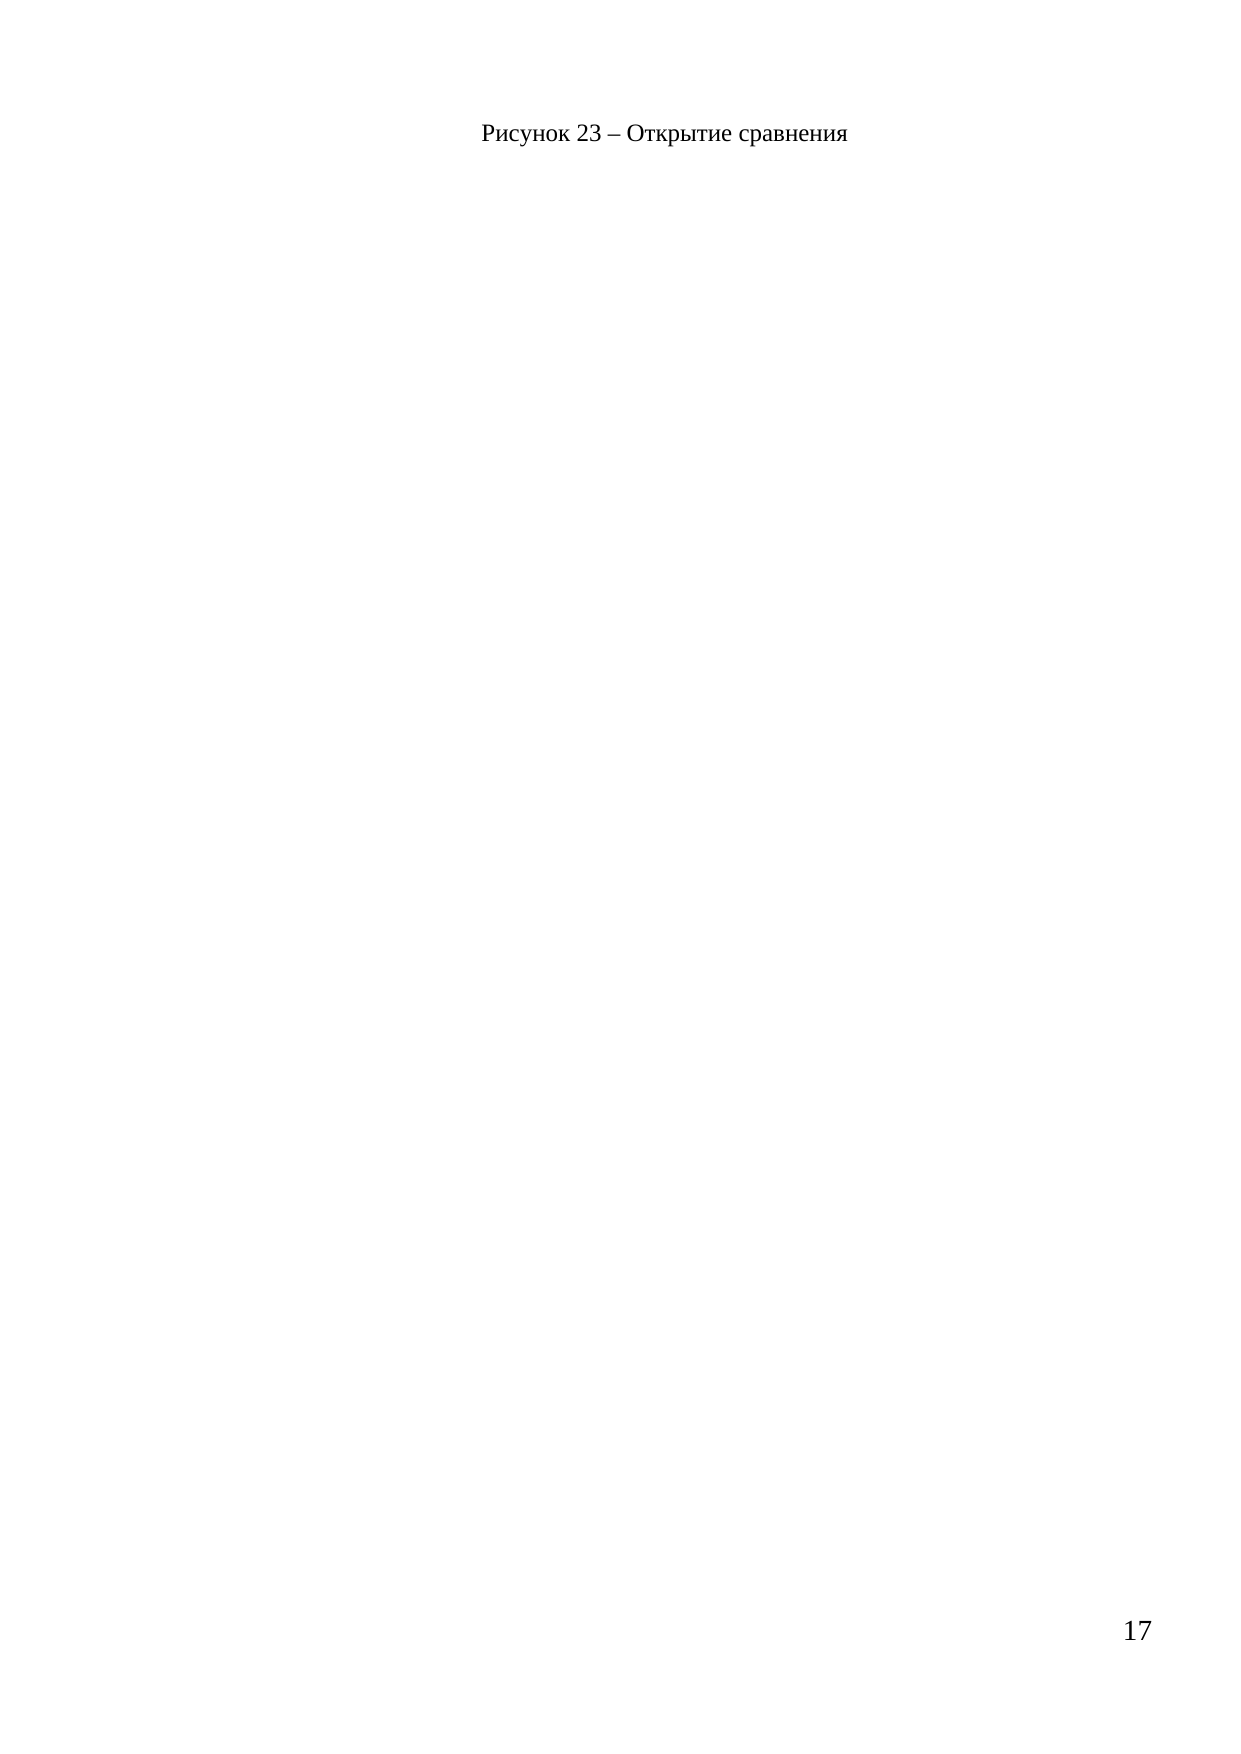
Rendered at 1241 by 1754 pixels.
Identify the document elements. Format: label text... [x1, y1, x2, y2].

text Рисунок 23 – Открытие сравнения [177, 118, 1152, 147]
